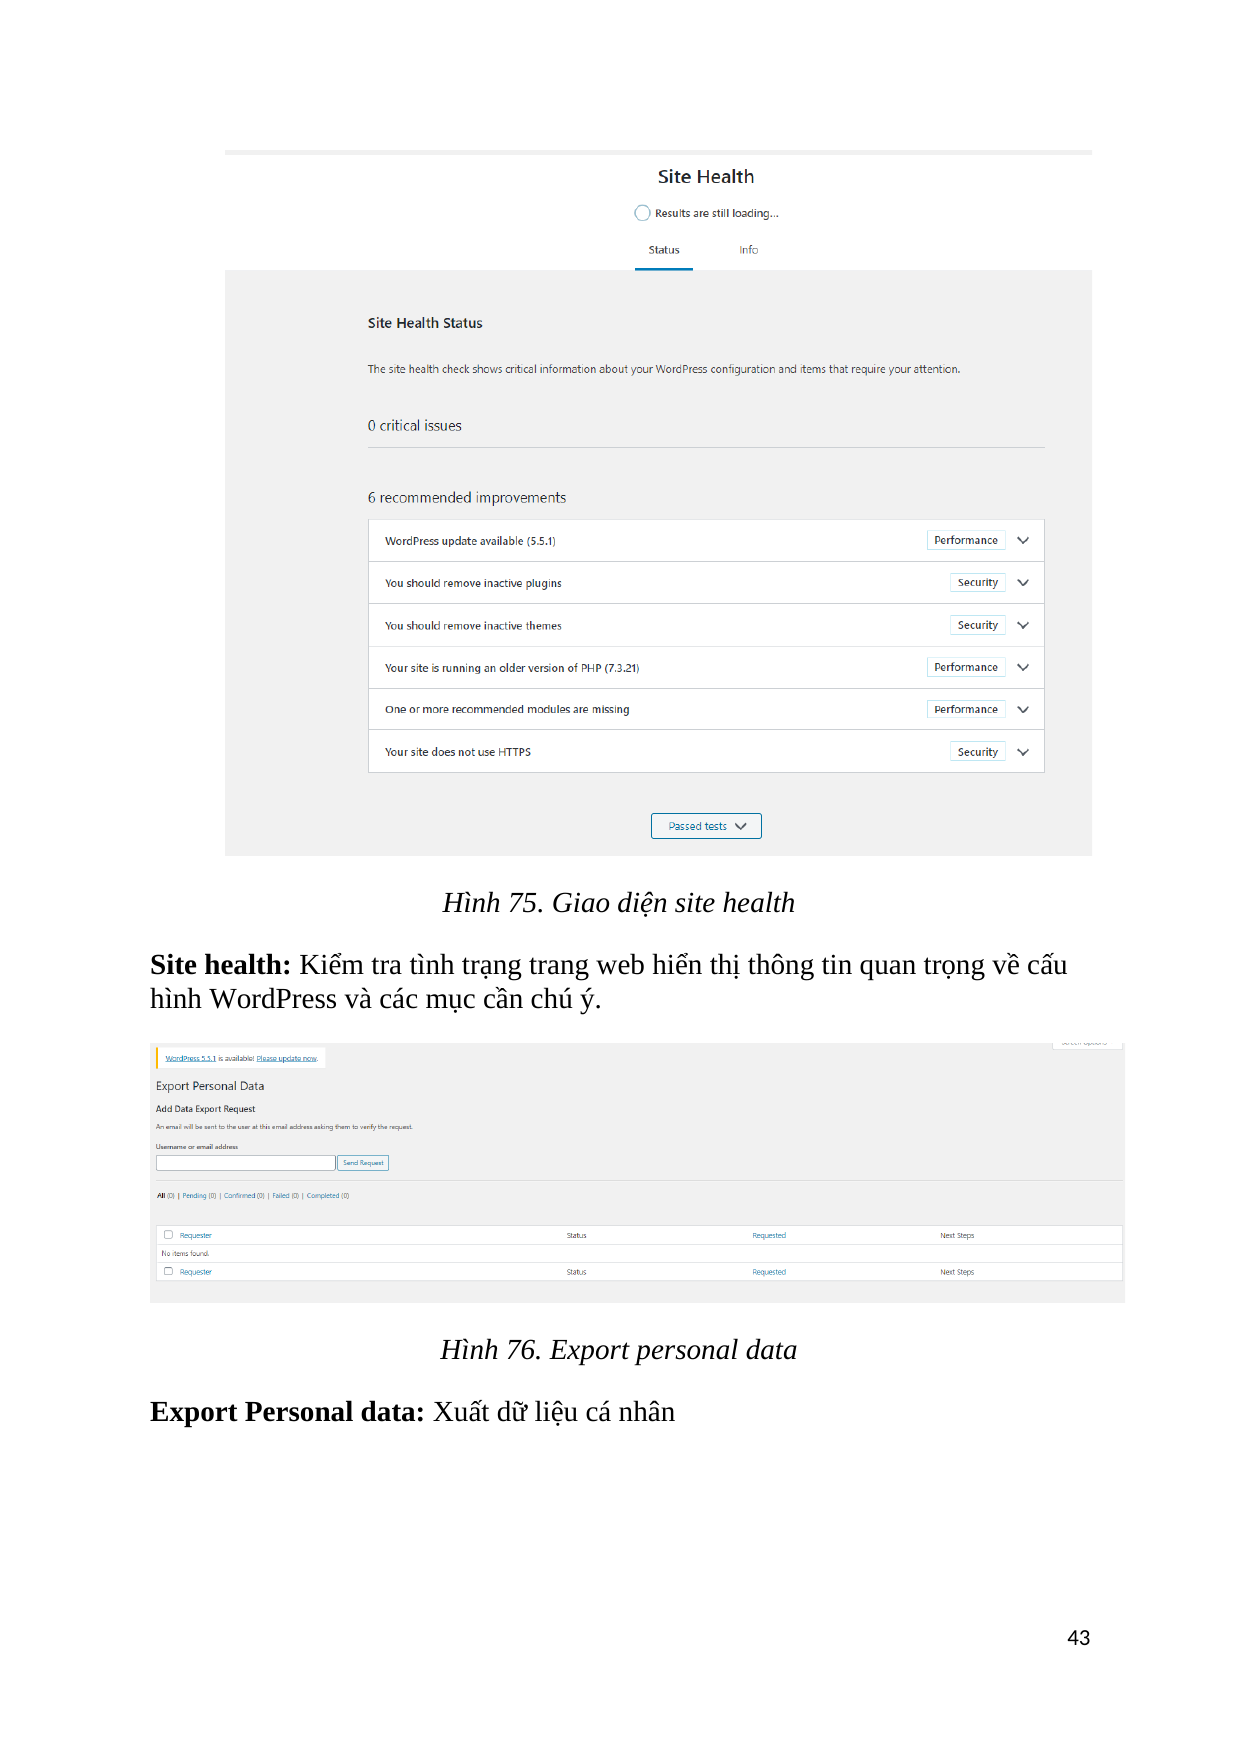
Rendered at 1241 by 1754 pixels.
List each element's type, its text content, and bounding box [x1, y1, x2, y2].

text Site health: Kiểm tra tình trạng trang web hiển thị thông tin quan trọng về cấu hình WordPress và các mục cần chú ý. [150, 947, 1090, 1014]
text Hình 75. Giao diện site health [150, 885, 1090, 918]
picture [225, 150, 1093, 856]
picture [150, 1043, 1125, 1303]
text Export Personal data: Xuất dữ liệu cá nhân [150, 1394, 1090, 1428]
text Hình 76. Export personal data [150, 1332, 1090, 1365]
